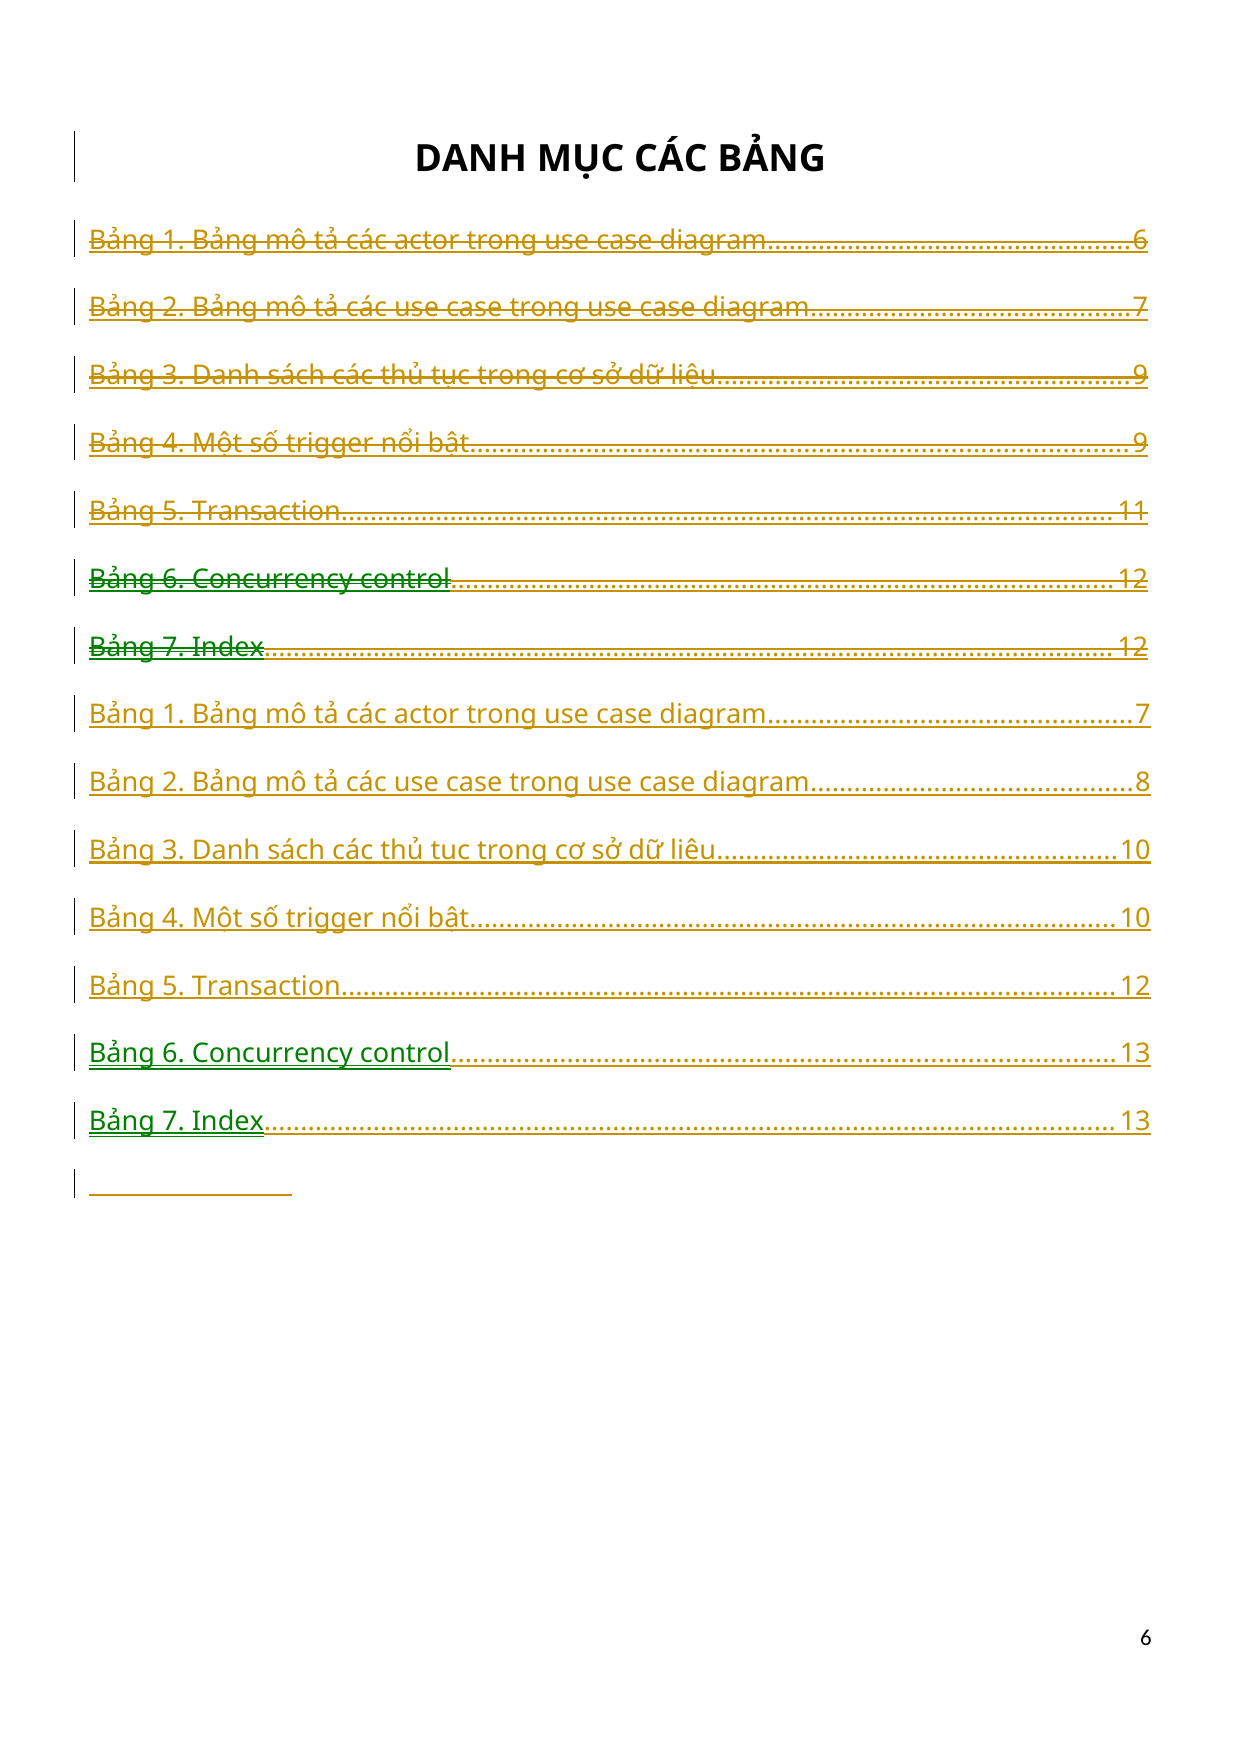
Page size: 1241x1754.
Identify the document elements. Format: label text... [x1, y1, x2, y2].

subtitle DANH MỤC CÁC BẢNG [89, 131, 1152, 182]
